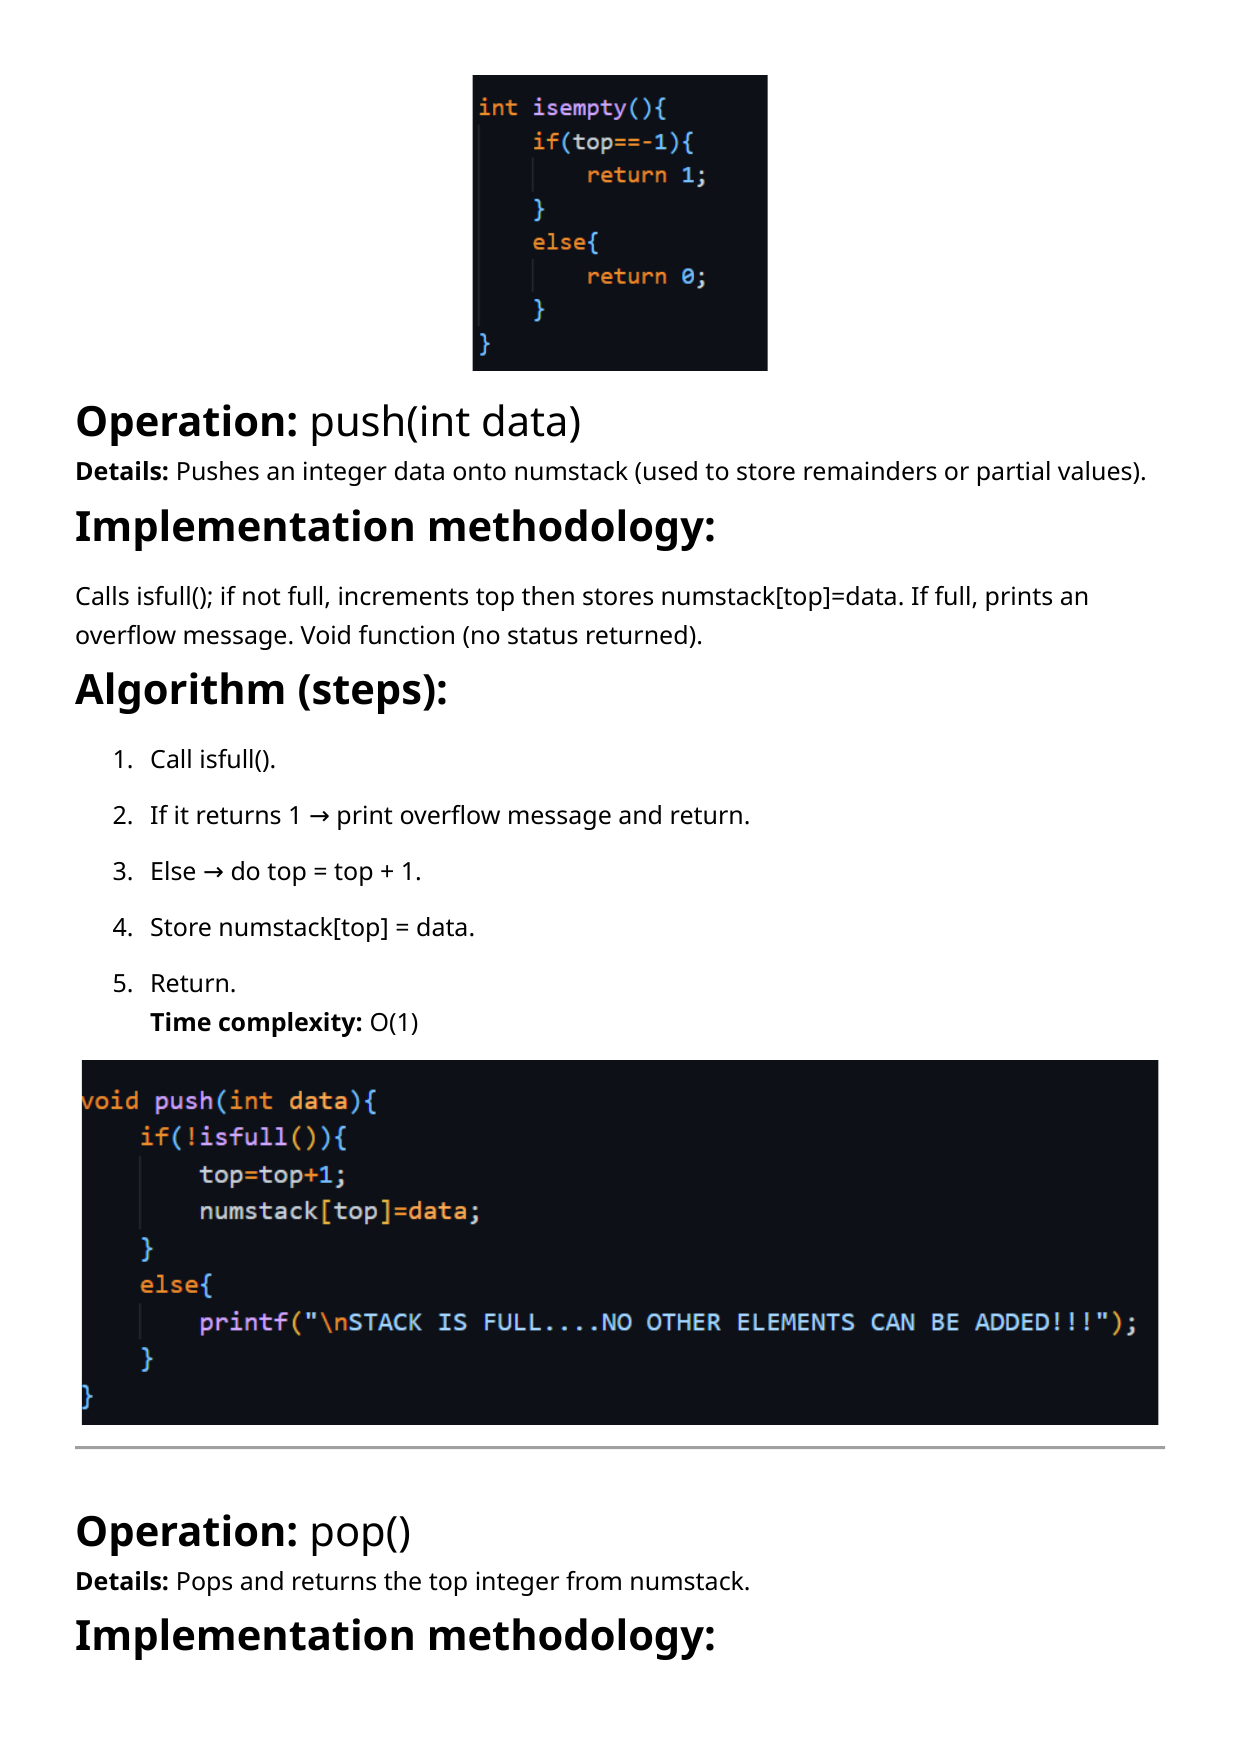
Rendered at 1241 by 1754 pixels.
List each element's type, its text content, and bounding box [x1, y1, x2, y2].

picture [81, 1060, 1159, 1425]
list Return. Time complexity: O(1) [112, 965, 1165, 1038]
list Else → do top = top + 1. [112, 853, 1165, 888]
list Call isfull(). [112, 742, 1165, 776]
list If it returns 1 → print overflow message and return. [112, 798, 1165, 832]
text Operation: push(int data) Details: Pushes an integer data onto numstack (used to store remainders or partial values). Implementation methodology: [75, 392, 1165, 553]
text Calls isfull(); if not full, increments top then stores numstack[top]=data. If full, prints an overflow message. Void function (no status returned). Algorithm (steps): [75, 578, 1165, 717]
picture [472, 75, 768, 371]
text Operation: pop() Details: Pops and returns the top integer from numstack. Implementation methodology: [75, 1502, 1165, 1663]
list Store numstack[top] = data. [112, 909, 1165, 943]
